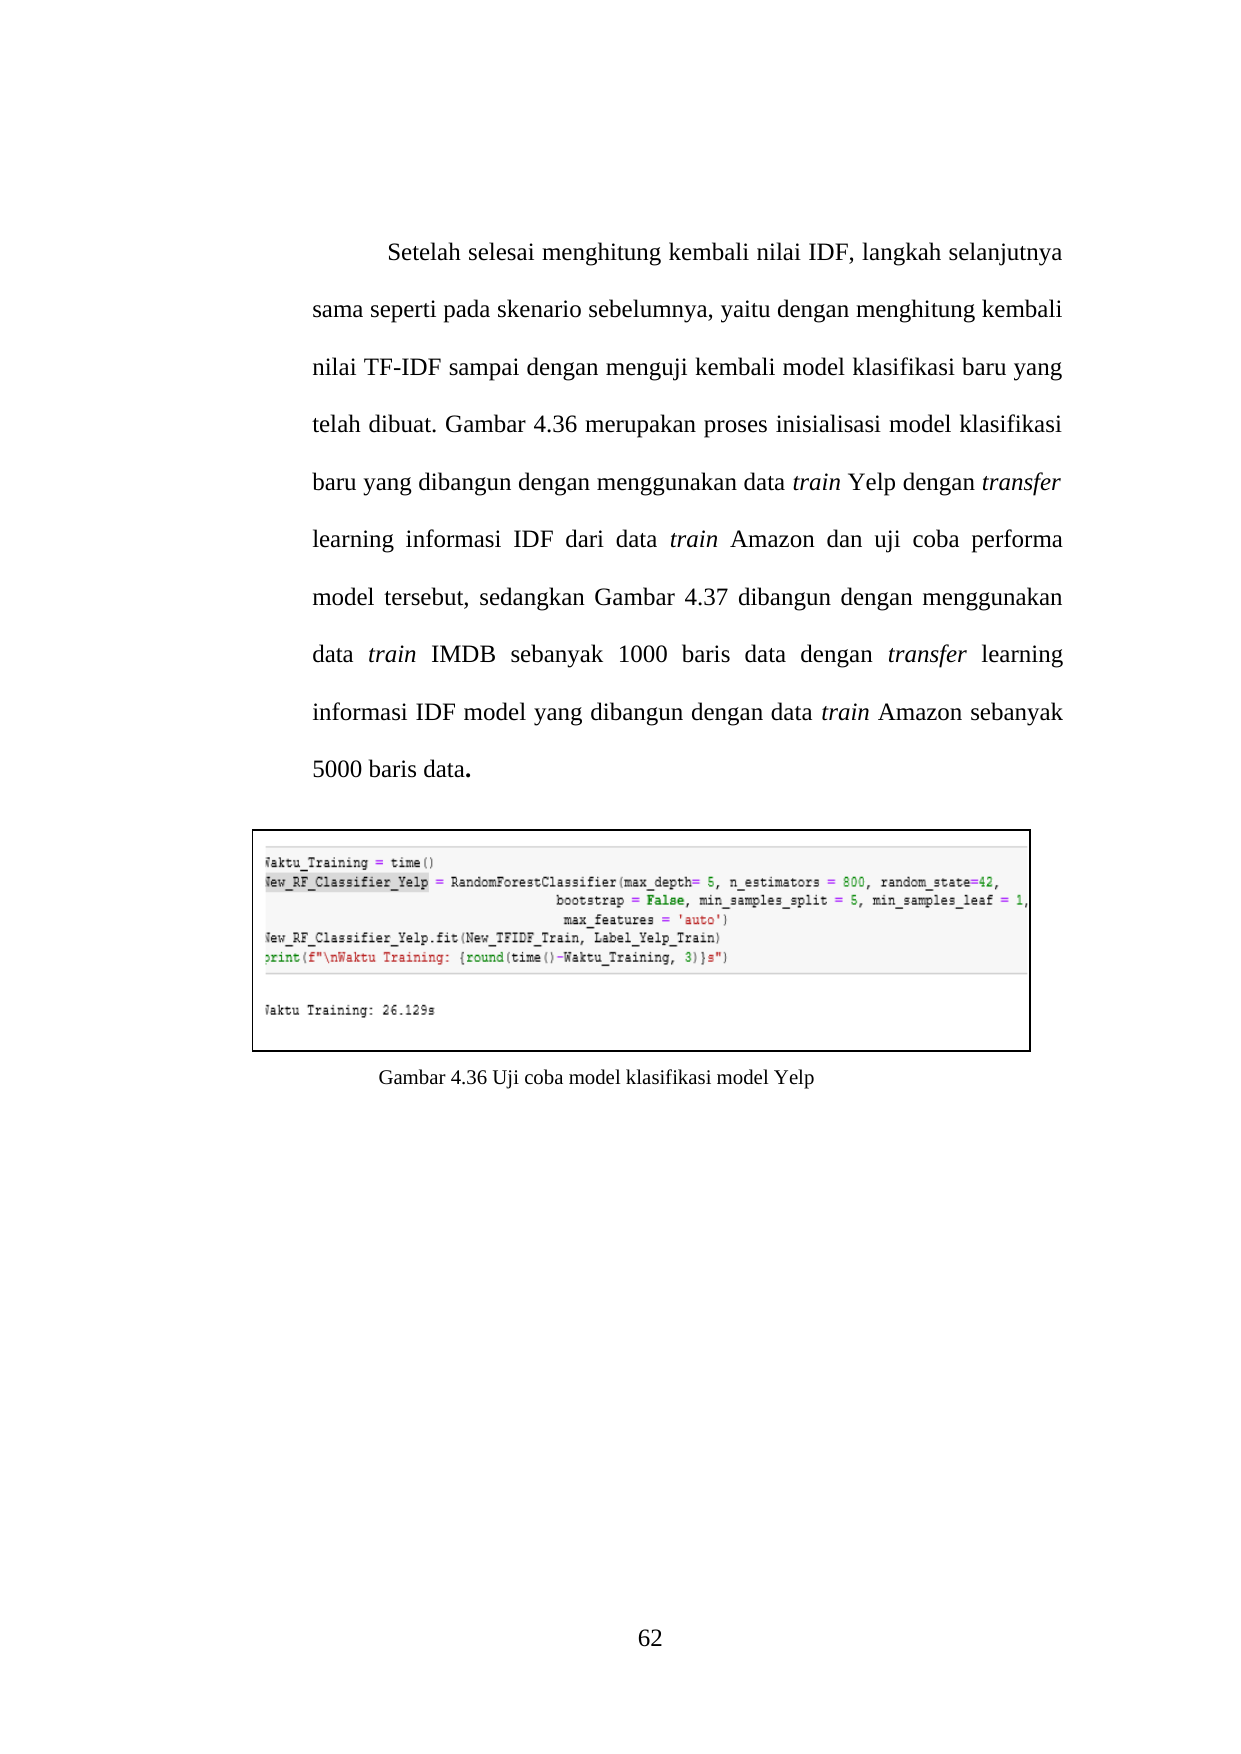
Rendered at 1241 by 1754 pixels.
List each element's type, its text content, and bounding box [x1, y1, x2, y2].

picture [265, 838, 1028, 1033]
text Setelah selesai menghitung kembali nilai IDF, langkah selanjutnya sama seperti pada skenario sebelumnya, yaitu dengan menghitung kembali nilai TF-IDF sampai dengan menguji kembali model klasifikasi baru yang telah dibuat. Gambar 4.36 merupakan proses inisialisasi model klasifikasi baru yang dibangun dengan menggunakan data train Yelp dengan transfer learning informasi IDF dari data train Amazon dan uji coba performa model tersebut, sedangkan Gambar 4.37 dibangun dengan menggunakan data train IMDB sebanyak 1000 baris data dengan transfer learning informasi IDF model yang dibangun dengan data train Amazon sebanyak 5000 baris data. [312, 237, 1063, 783]
